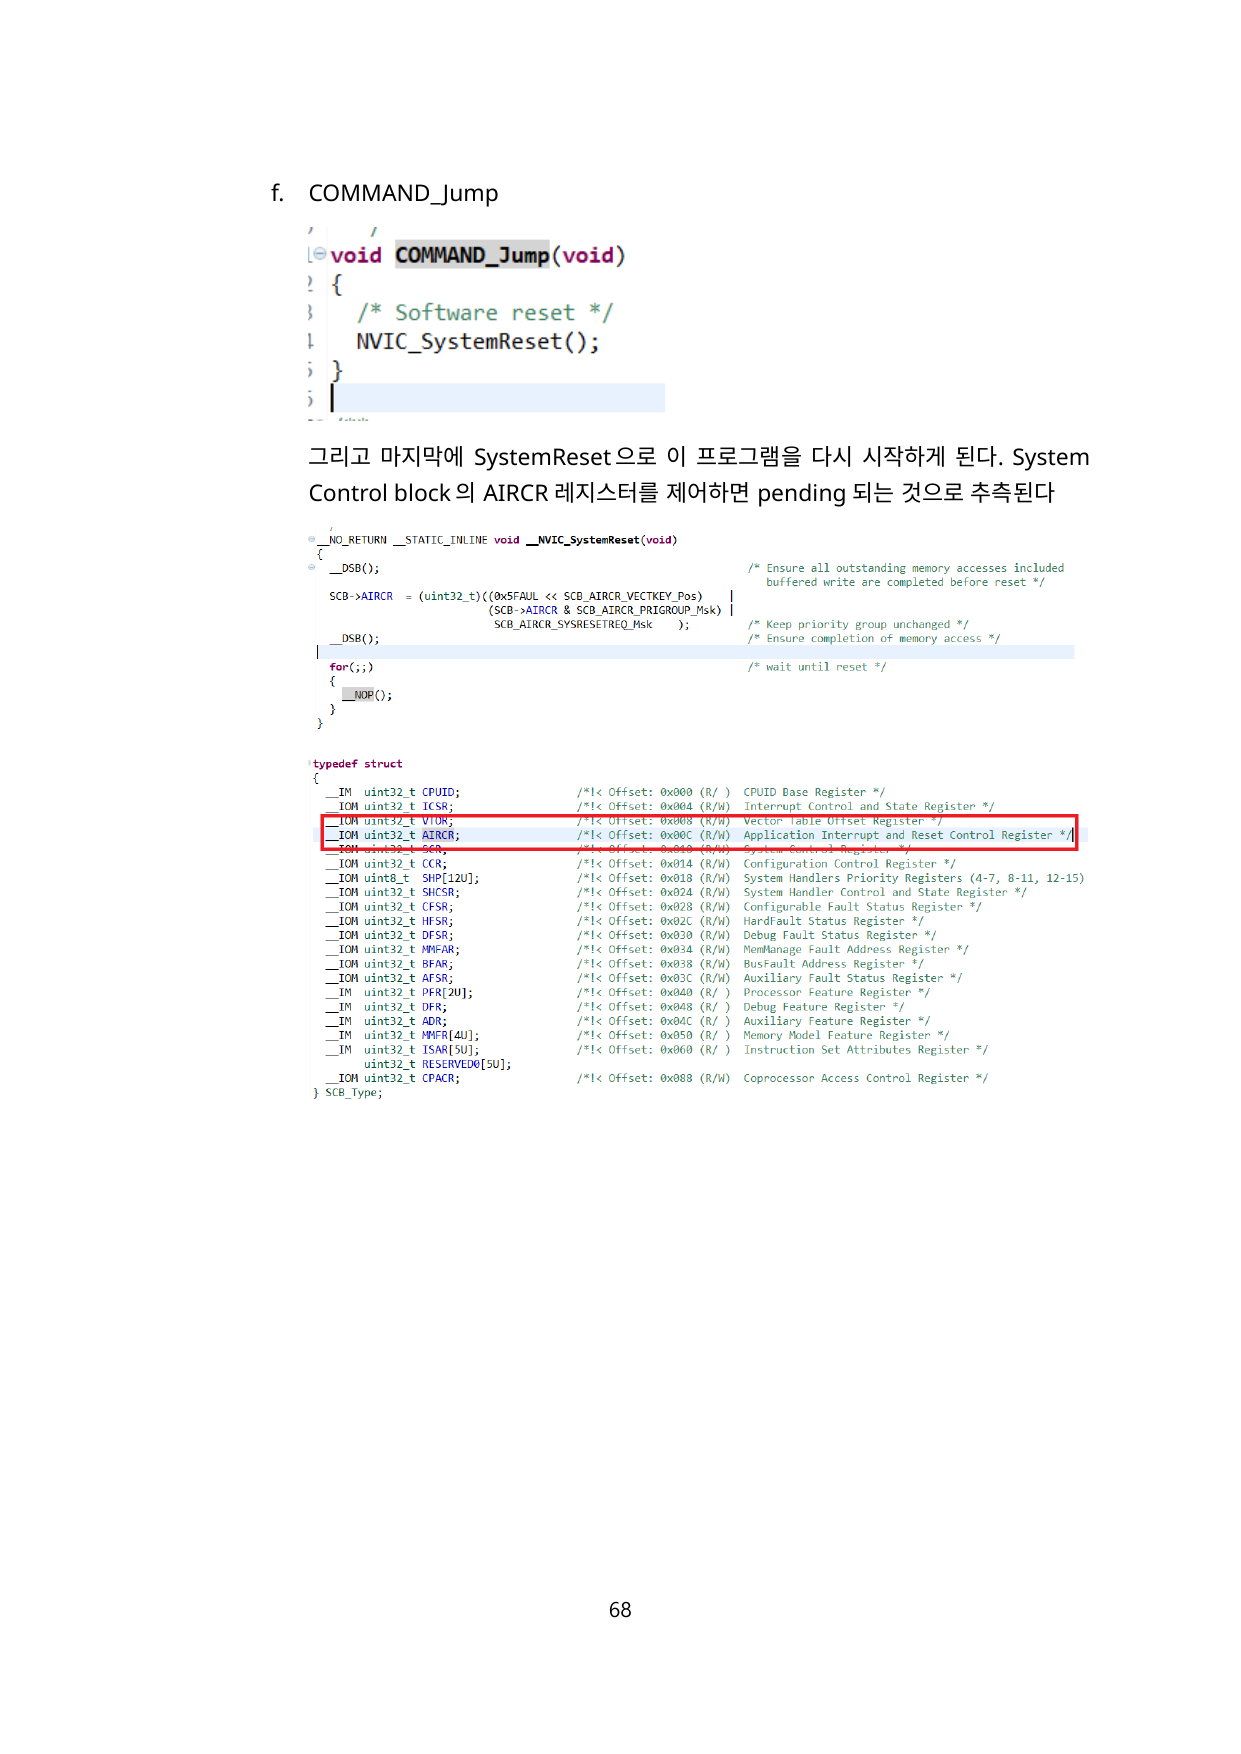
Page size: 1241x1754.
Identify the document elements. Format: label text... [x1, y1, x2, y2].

picture [308, 757, 1089, 1101]
list 그리고 마지막에 SystemReset으로 이 프로그램을 다시 시작하게 된다. System Control block의 AIRCR 레지스터를 제어하면 pending 되는 것으로 추측된다 [308, 439, 1090, 508]
list COMMAND_Jump [271, 177, 1090, 208]
picture [308, 227, 665, 421]
picture [308, 527, 1075, 739]
